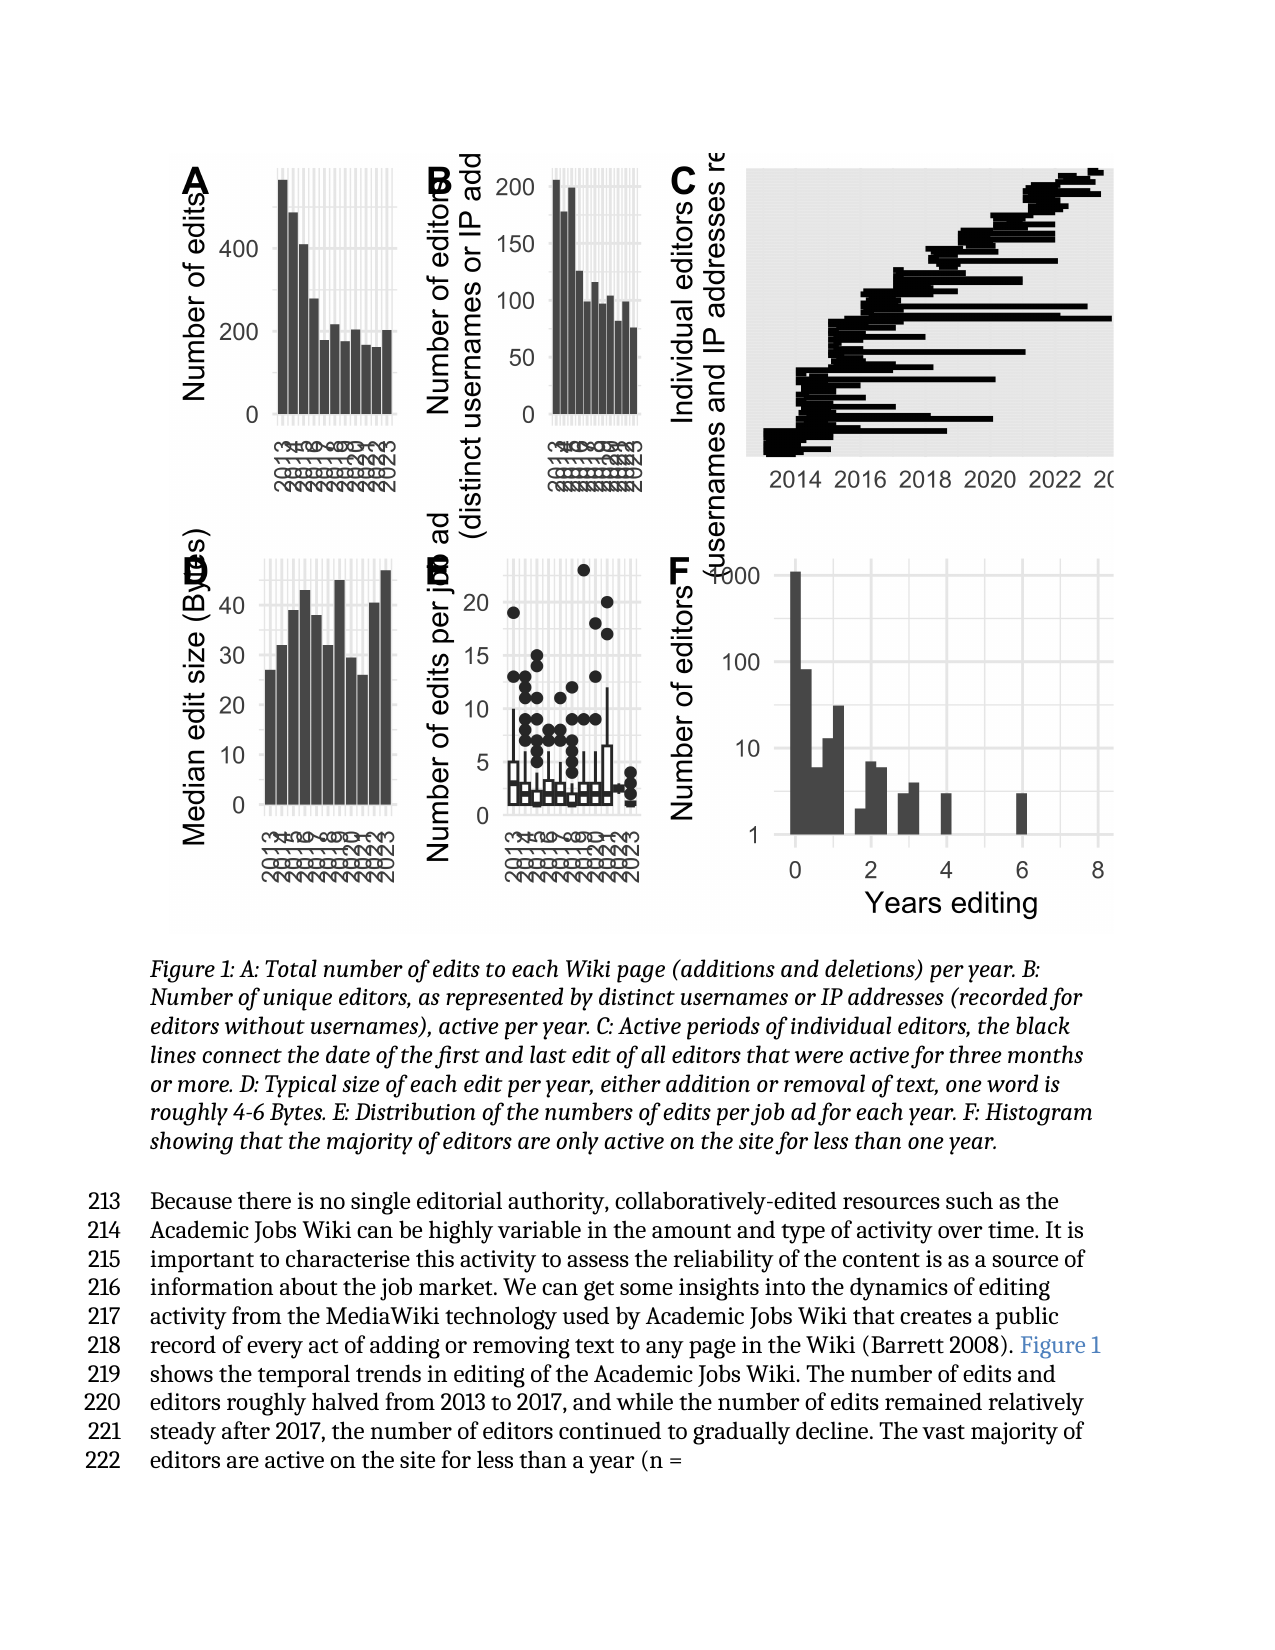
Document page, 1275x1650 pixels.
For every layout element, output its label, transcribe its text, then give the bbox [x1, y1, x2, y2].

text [150, 1187, 1125, 1474]
picture [168, 153, 1114, 934]
table_header Figure 1: A: Total number of edits to each Wiki page (additions and deletions) per year. B: Number of unique editors, as represented by distinct usernames or IP addresses (recorded for editors without usernames), active per year. C: Active periods of individual editors, the black lines connect the date of the first and last edit of all editors that were active for three months or more. D: Typical size of each edit per year, either addition or removal of text, one word is roughly 4-6 Bytes. E: Distribution of the numbers of edits per job ad for each year. F: Histogram showing that the majority of editors are only active on the site for less than one year. [139, 150, 1114, 1168]
